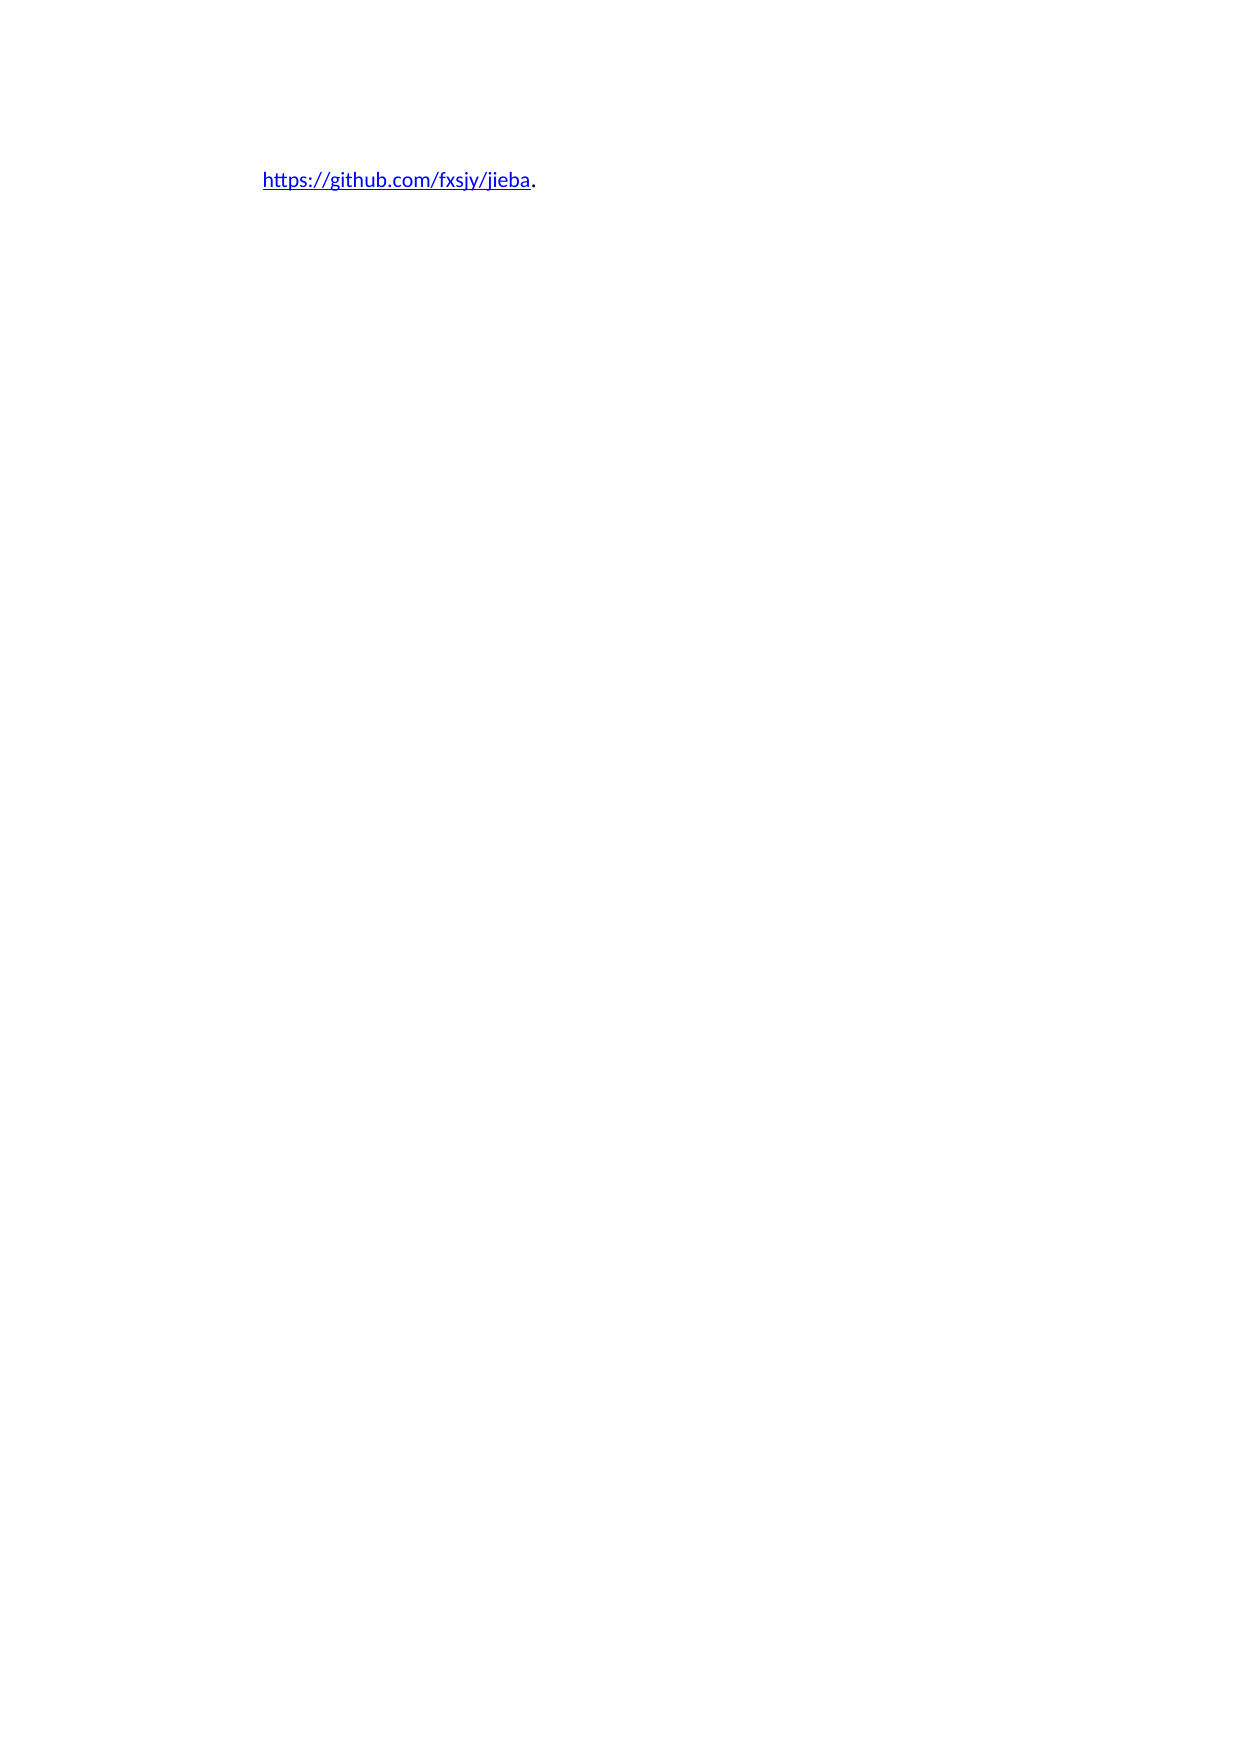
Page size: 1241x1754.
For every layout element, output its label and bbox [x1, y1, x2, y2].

text [187, 162, 1053, 194]
